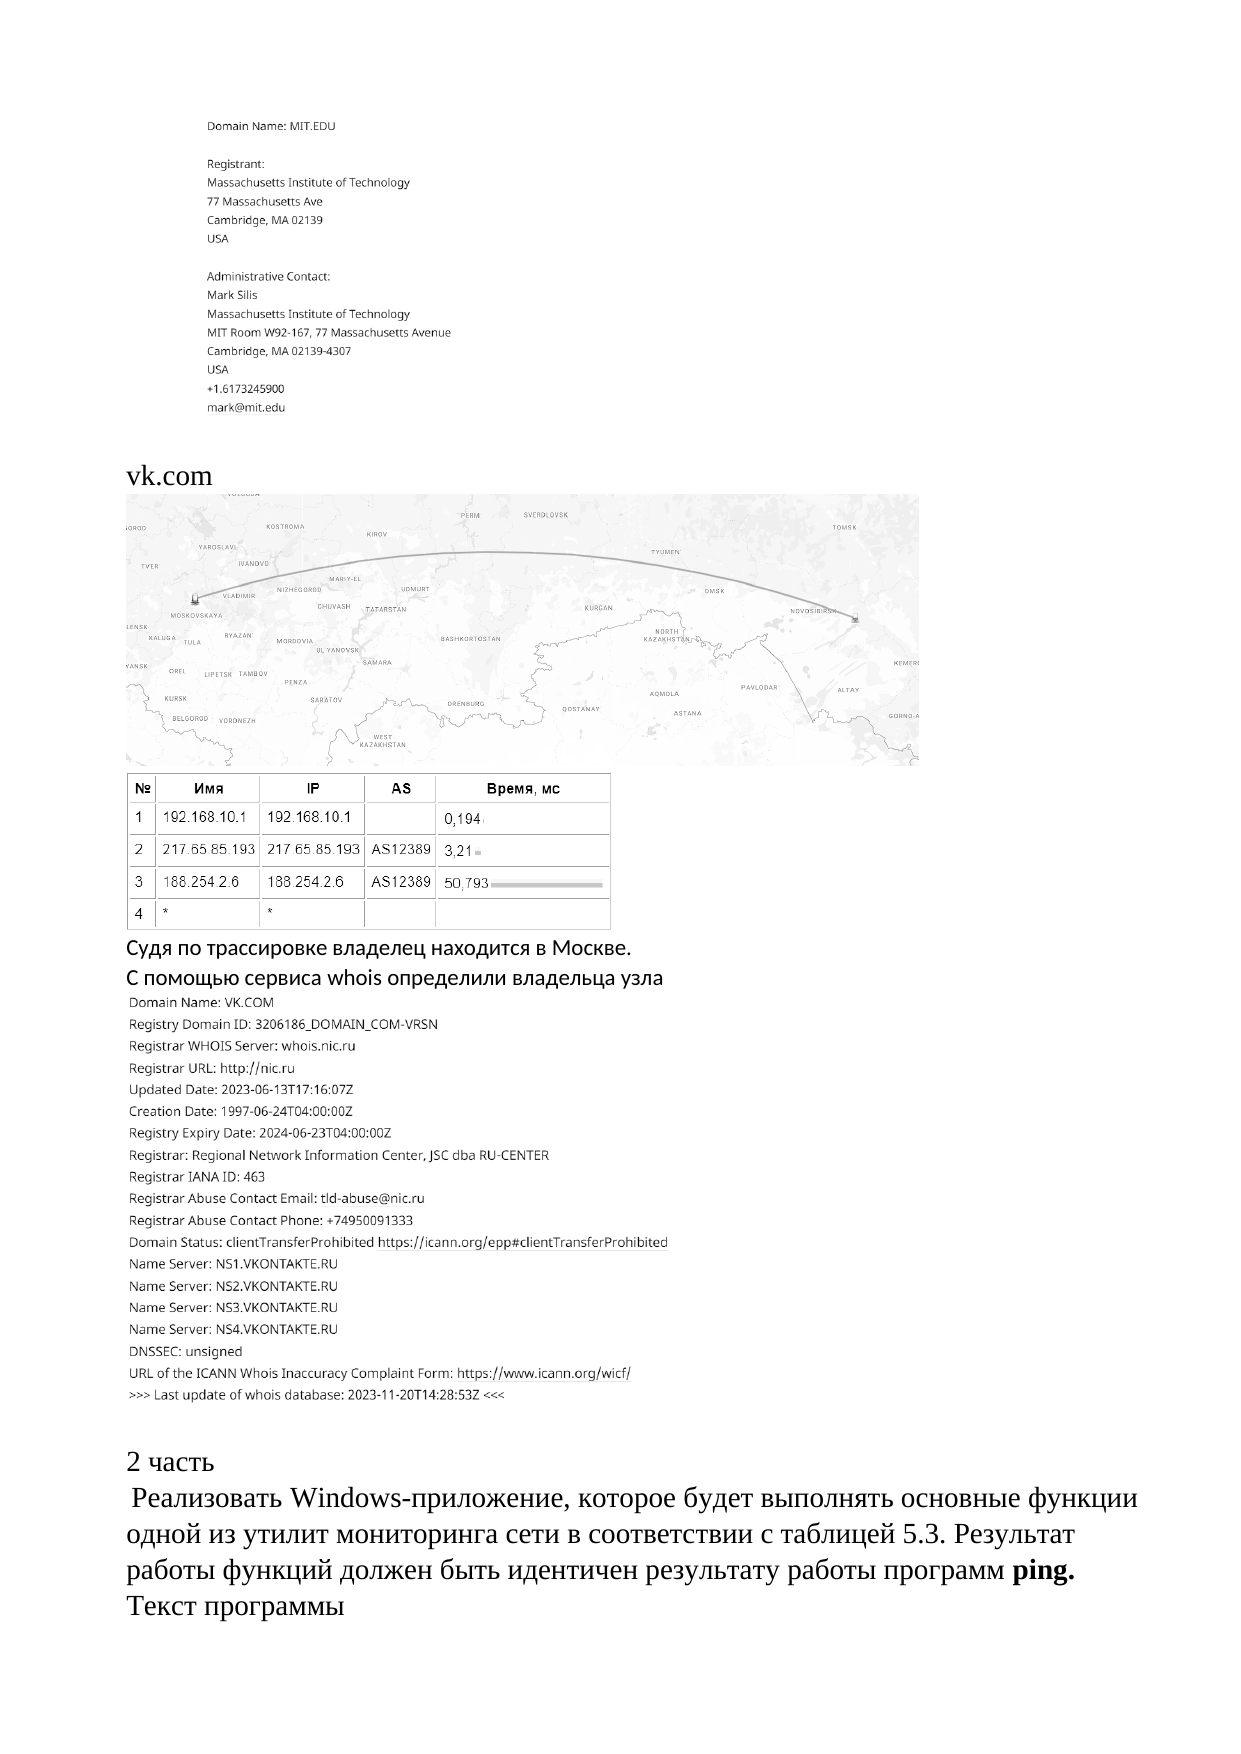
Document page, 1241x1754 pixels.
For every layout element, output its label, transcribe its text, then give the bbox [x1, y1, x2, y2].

list Реализовать Windows-приложение, которое будет выполнять основные функции одной из утилит мониторинга сети в соответствии с таблицей 5.3. Результат работы функций должен быть идентичен результату работы программ ping. [126, 1480, 1152, 1586]
list vk.com [126, 458, 1152, 492]
list Судя по трассировке владелец находится в Москве. [126, 933, 1152, 961]
list Текст программы [126, 1588, 1152, 1622]
list 2 часть [126, 1444, 1152, 1477]
list С помощью сервиса whois определили владельца узла [126, 963, 1152, 991]
